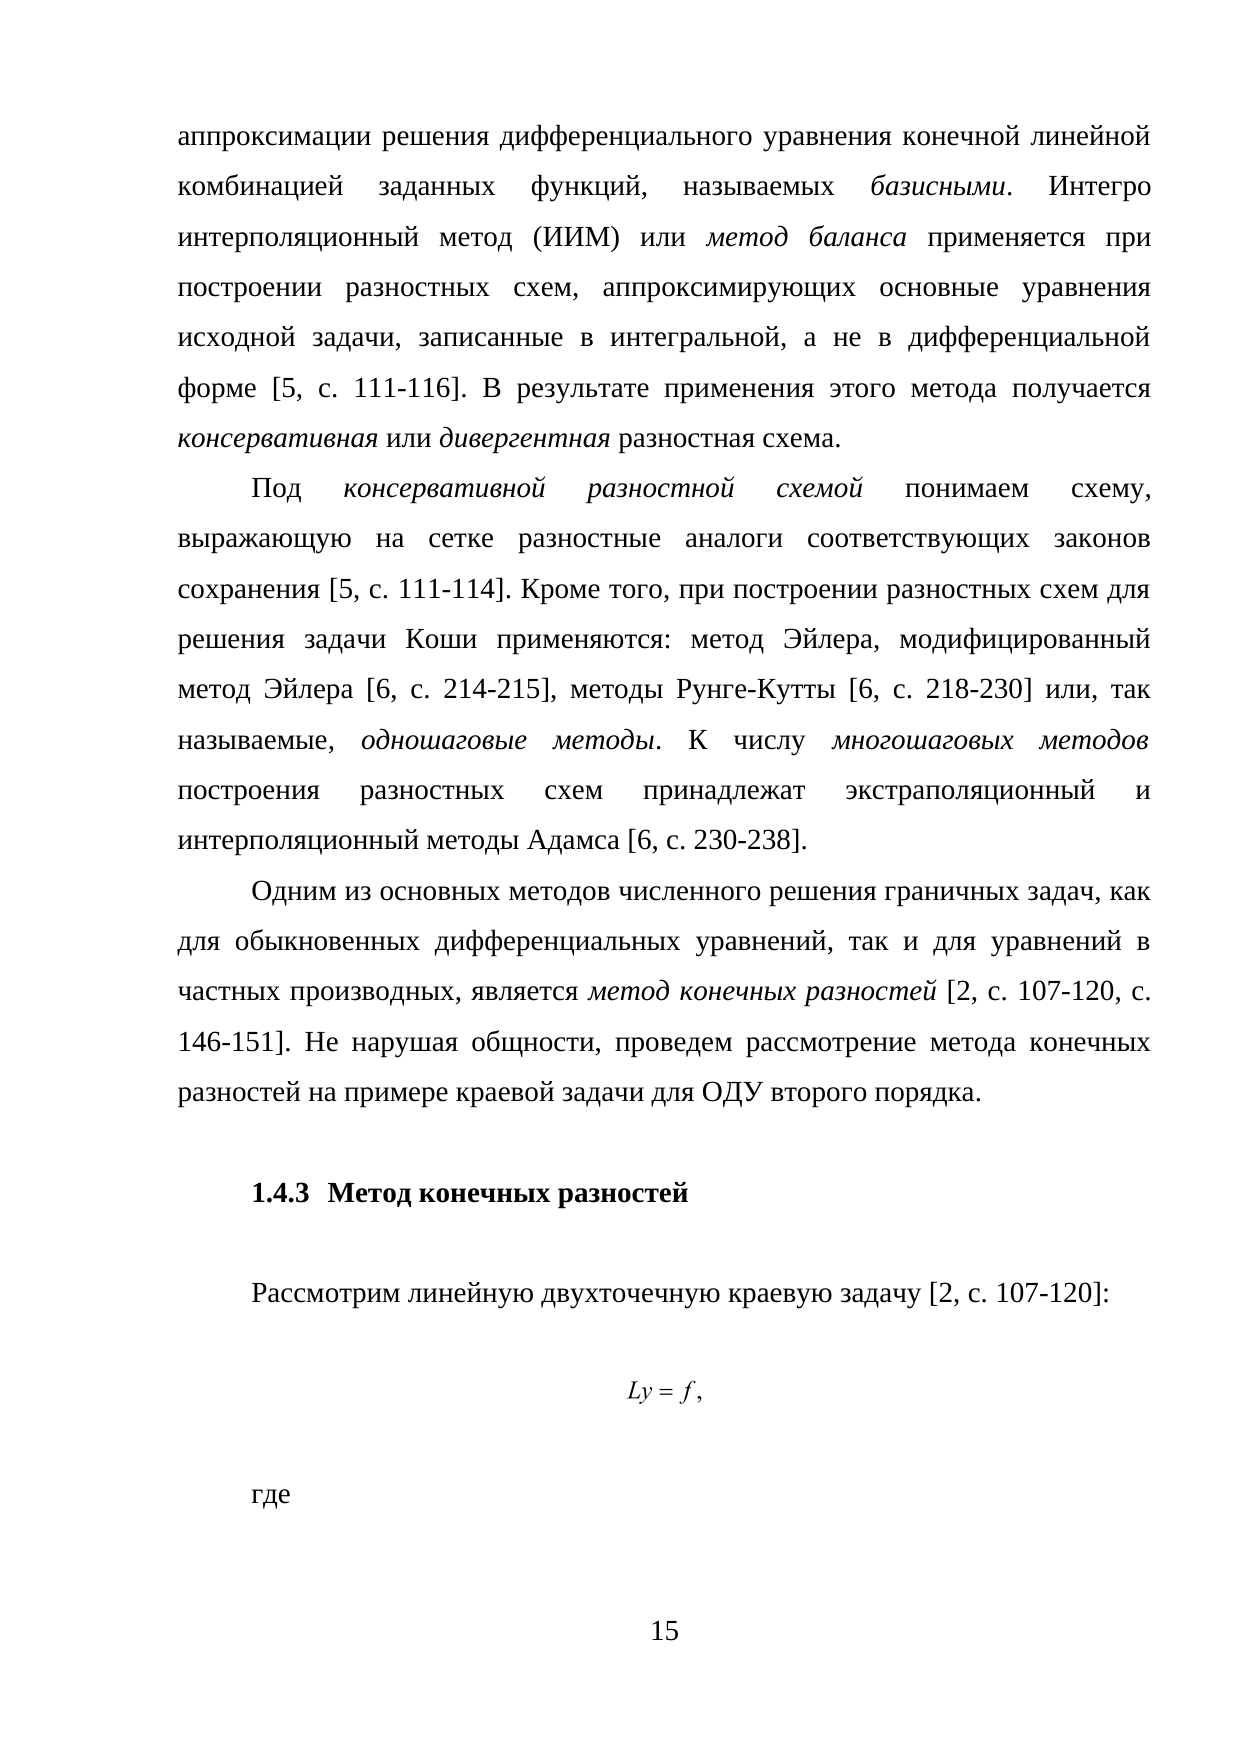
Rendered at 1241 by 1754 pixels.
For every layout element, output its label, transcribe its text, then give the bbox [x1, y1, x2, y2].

list Метод конечных разностей [177, 1175, 1152, 1208]
picture [623, 1376, 706, 1409]
text Под консервативной разностной схемой понимаем схему, выражающую на сетке разностные аналоги соответствующих законов сохранения [5, с. 111-114]. Кроме того, при построении разностных схем для решения задачи Коши применяются: метод Эйлера, модифицированный метод Эйлера [6, с. 214-215], методы Рунге-Кутты [6, с. 218-230] или, так называемые, одношаговые методы. К числу многошаговых методов построения разностных схем принадлежат экстраполяционный и интерполяционный методы Адамса [6, с. 230-238]. [177, 470, 1152, 856]
text где [177, 1477, 1152, 1510]
text Рассмотрим линейную двухточечную краевую задачу [2, с. 107-120]: [177, 1275, 1152, 1309]
text Одним из основных методов численного решения граничных задач, как для обыкновенных дифференциальных уравнений, так и для уравнений в частных производных, является метод конечных разностей [2, с. 107-120, с. 146-151]. Не нарушая общности, проведем рассмотрение метода конечных разностей на примере краевой задачи для ОДУ второго порядка. [177, 873, 1152, 1108]
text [177, 118, 1152, 453]
